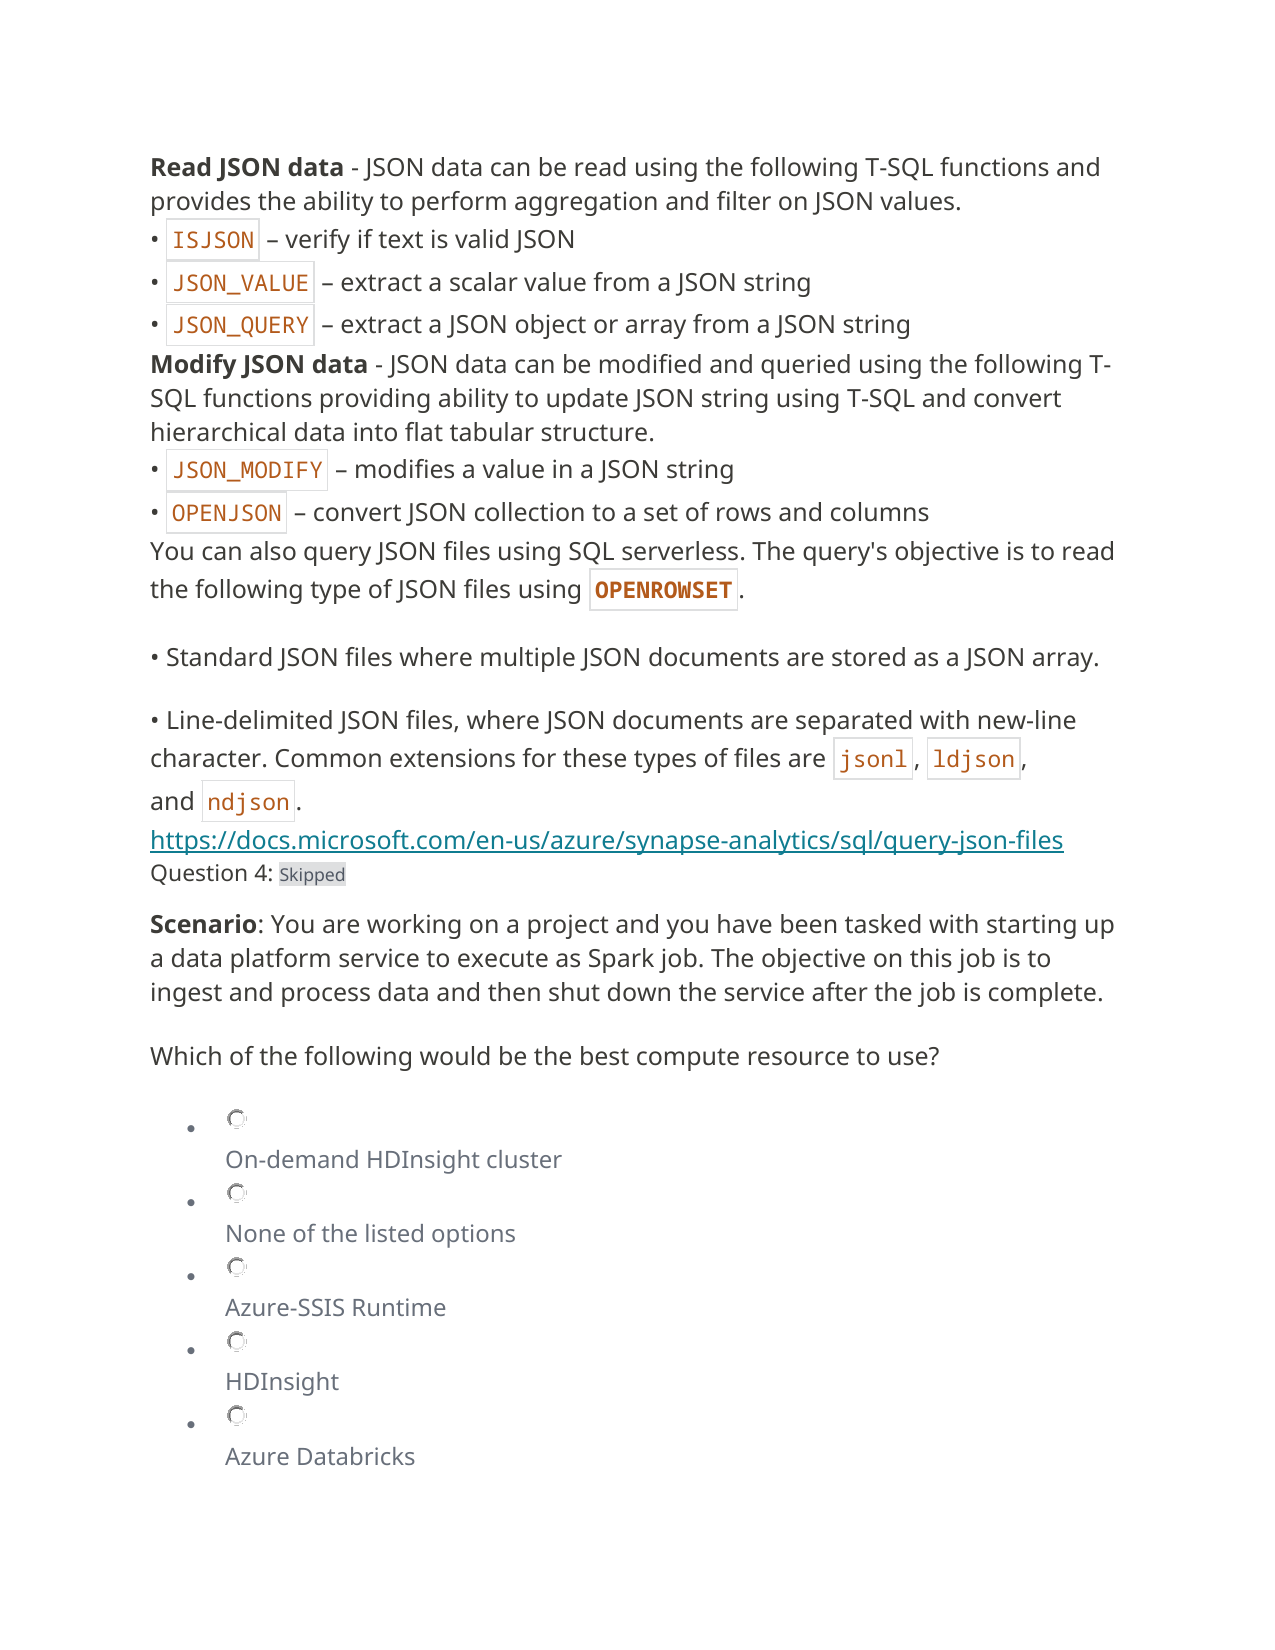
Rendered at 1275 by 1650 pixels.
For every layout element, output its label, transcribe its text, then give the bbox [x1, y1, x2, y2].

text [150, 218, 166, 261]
text Modify JSON data - JSON data can be modified and queried using the following T-SQL functions providing ability to update JSON string using T-SQL and convert hierarchical data into flat tabular structure. [150, 346, 1125, 448]
text On-demand HDInsight cluster [225, 1143, 1125, 1176]
text • ISJSON – verify if text is valid JSON [260, 218, 1125, 261]
text • JSON_QUERY – extract a JSON object or array from a JSON string [315, 303, 1125, 346]
text • JSON_MODIFY – modifies a value in a JSON string [328, 448, 1125, 491]
text Which of the following would be the best compute resource to use? [150, 1038, 1125, 1072]
text None of the listed options [225, 1217, 1125, 1250]
text Azure-SSIS Runtime [225, 1291, 1125, 1324]
text Question 4: Skipped [150, 857, 1125, 888]
text • JSON_MODIFY – modifies a value in a JSON string [150, 448, 327, 491]
text • OPENJSON – convert JSON collection to a set of rows and columns [287, 491, 1125, 534]
text https://docs.microsoft.com/en-us/azure/synapse-analytics/sql/query-json-files [150, 822, 1125, 857]
text Read JSON data - JSON data can be read using the following T-SQL functions and provides the ability to perform aggregation and filter on JSON values. [150, 150, 1125, 218]
list ​ [187, 1102, 1125, 1143]
text • JSON_VALUE – extract a scalar value from a JSON string [315, 261, 1125, 303]
list ​ [187, 1398, 1125, 1439]
list ​ [187, 1324, 1125, 1365]
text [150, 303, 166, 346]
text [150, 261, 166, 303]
list ​ [187, 1250, 1125, 1291]
list ​ [187, 1176, 1125, 1217]
text • Standard JSON files where multiple JSON documents are stored as a JSON array. [150, 640, 1125, 674]
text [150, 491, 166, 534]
text HDInsight [225, 1365, 1125, 1398]
text You can also query JSON files using SQL serverless. The query's objective is to read the following type of JSON files using OPENROWSET. [150, 534, 1125, 611]
text Scenario: You are working on a project and you have been tasked with starting up a data platform service to execute as Spark job. The objective on this job is to ingest and process data and then shut down the service after the job is complete. [150, 907, 1125, 1009]
text • Line-delimited JSON files, where JSON documents are separated with new-line character. Common extensions for these types of files are jsonl, ldjson, and ndjson. [150, 703, 1125, 822]
text Azure Databricks [225, 1439, 1125, 1472]
